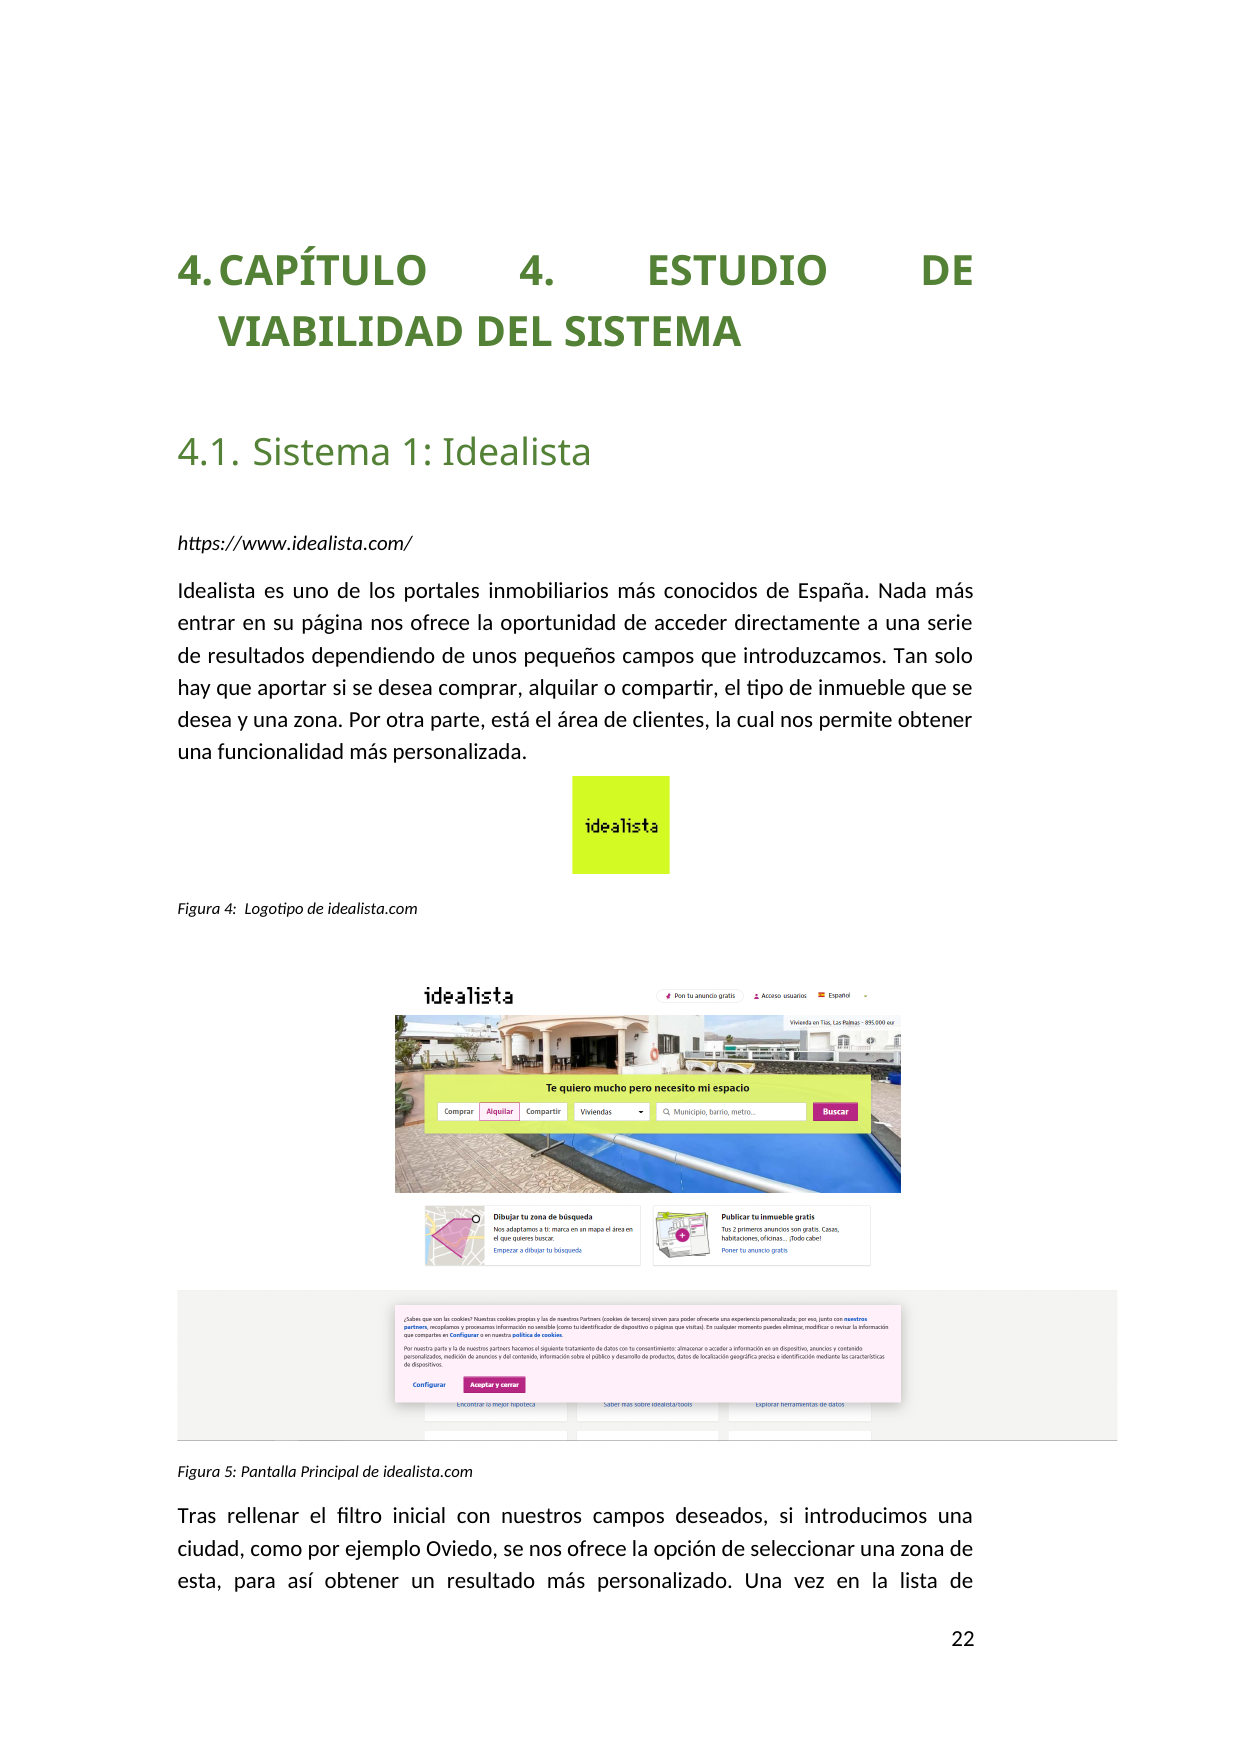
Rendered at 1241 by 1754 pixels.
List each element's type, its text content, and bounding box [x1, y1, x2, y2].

picture [572, 776, 670, 874]
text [177, 1502, 974, 1594]
text https://www.idealista.com/ [177, 531, 974, 556]
text Idealista es uno de los portales inmobiliarios más conocidos de España. Nada más entrar en su página nos ofrece la oportunidad de acceder directamente a una serie de resultados dependiendo de unos pequeños campos que introduzcamos. Tan solo hay que aportar si se desea comprar, alquilar o compartir, el tipo de inmueble que se desea y una zona. Por otra parte, está el área de clientes, la cual nos permite obtener una funcionalidad más personalizada. [177, 576, 974, 765]
text Figura 4: Logotipo de idealista.com [177, 786, 974, 918]
picture [177, 977, 1118, 1441]
text Figura 5: Pantalla Principal de idealista.com [177, 1462, 974, 1482]
subtitle Sistema 1: Idealista [177, 425, 974, 476]
subtitle CAPÍTULO 4. ESTUDIO DE VIABILIDAD DEL SISTEMA [177, 240, 974, 358]
